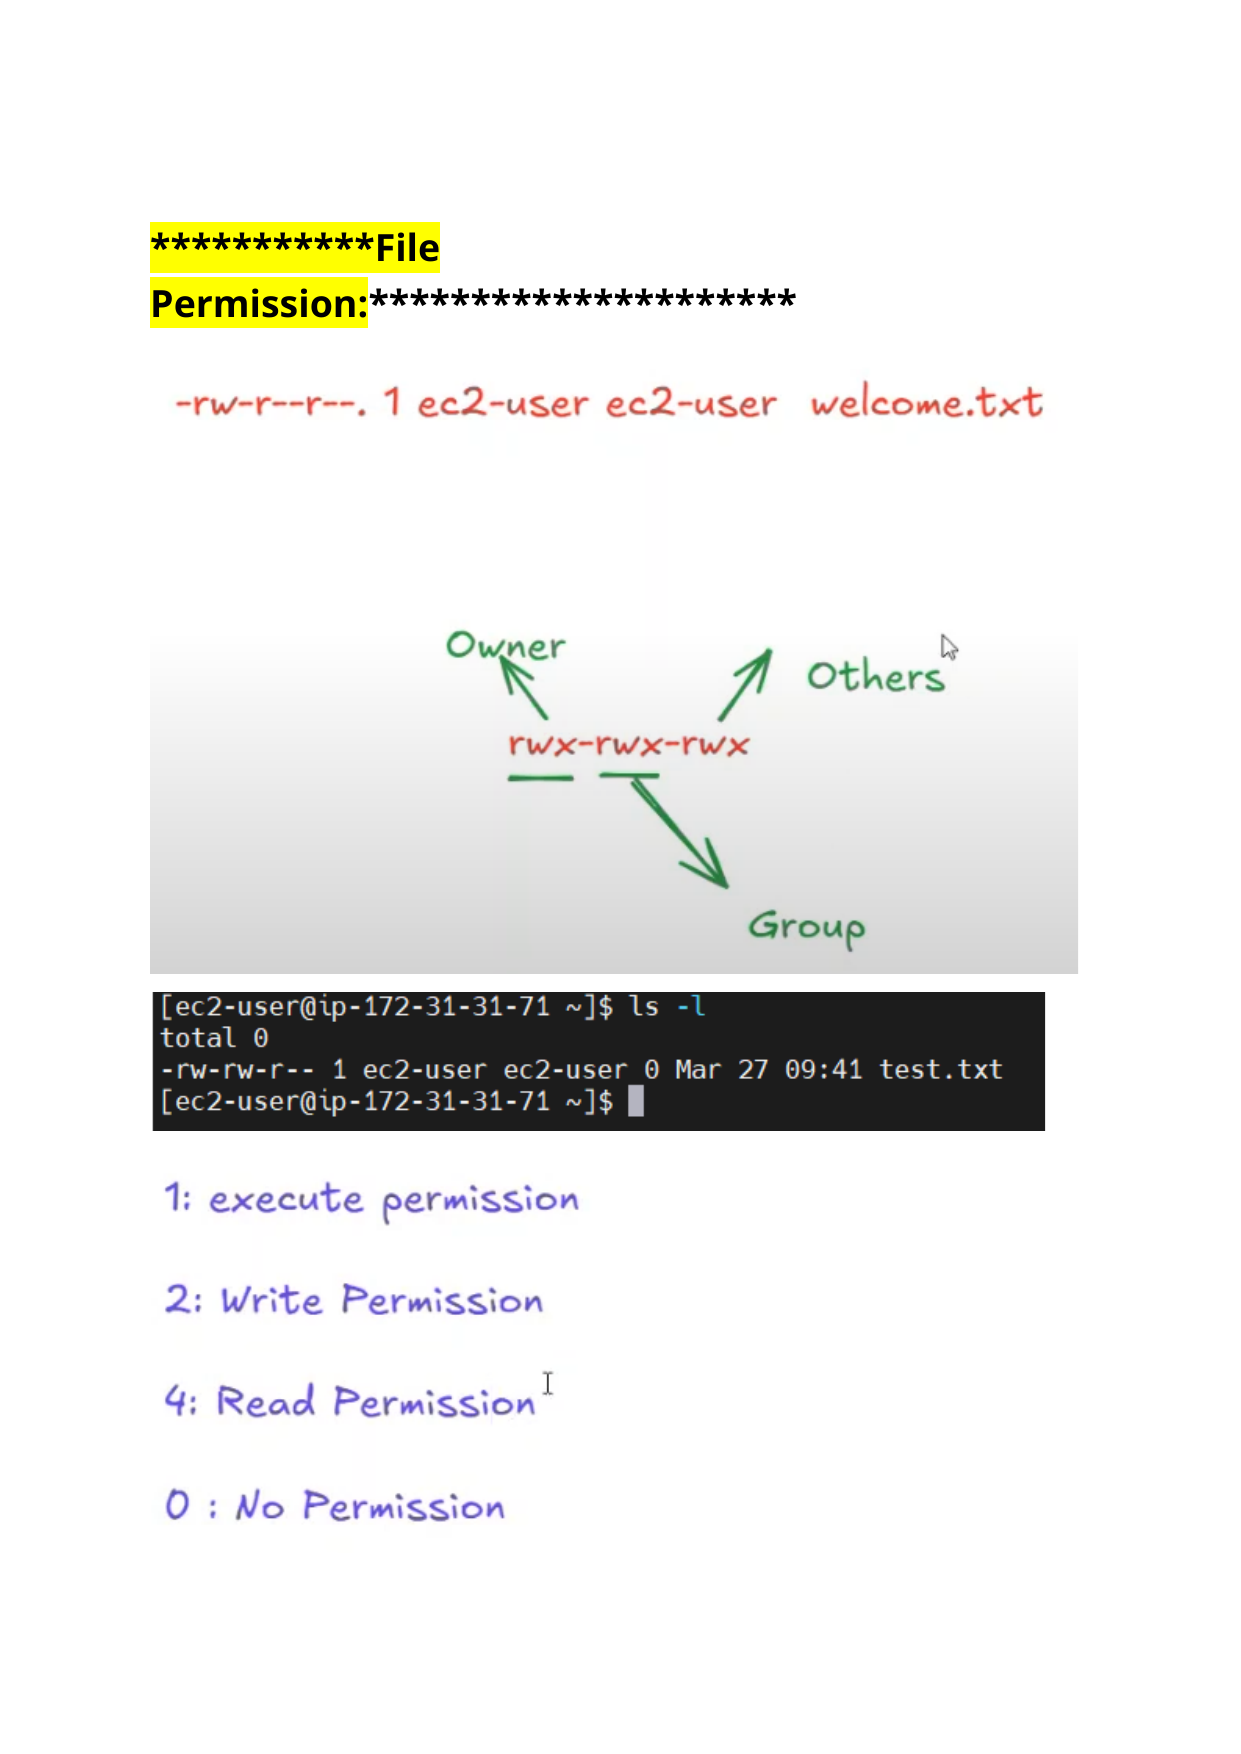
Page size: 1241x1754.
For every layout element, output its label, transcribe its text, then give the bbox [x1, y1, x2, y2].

picture [150, 1149, 599, 1553]
text ***********File Permission:********************* [150, 222, 1090, 328]
picture [150, 348, 1079, 974]
picture [150, 992, 1046, 1131]
